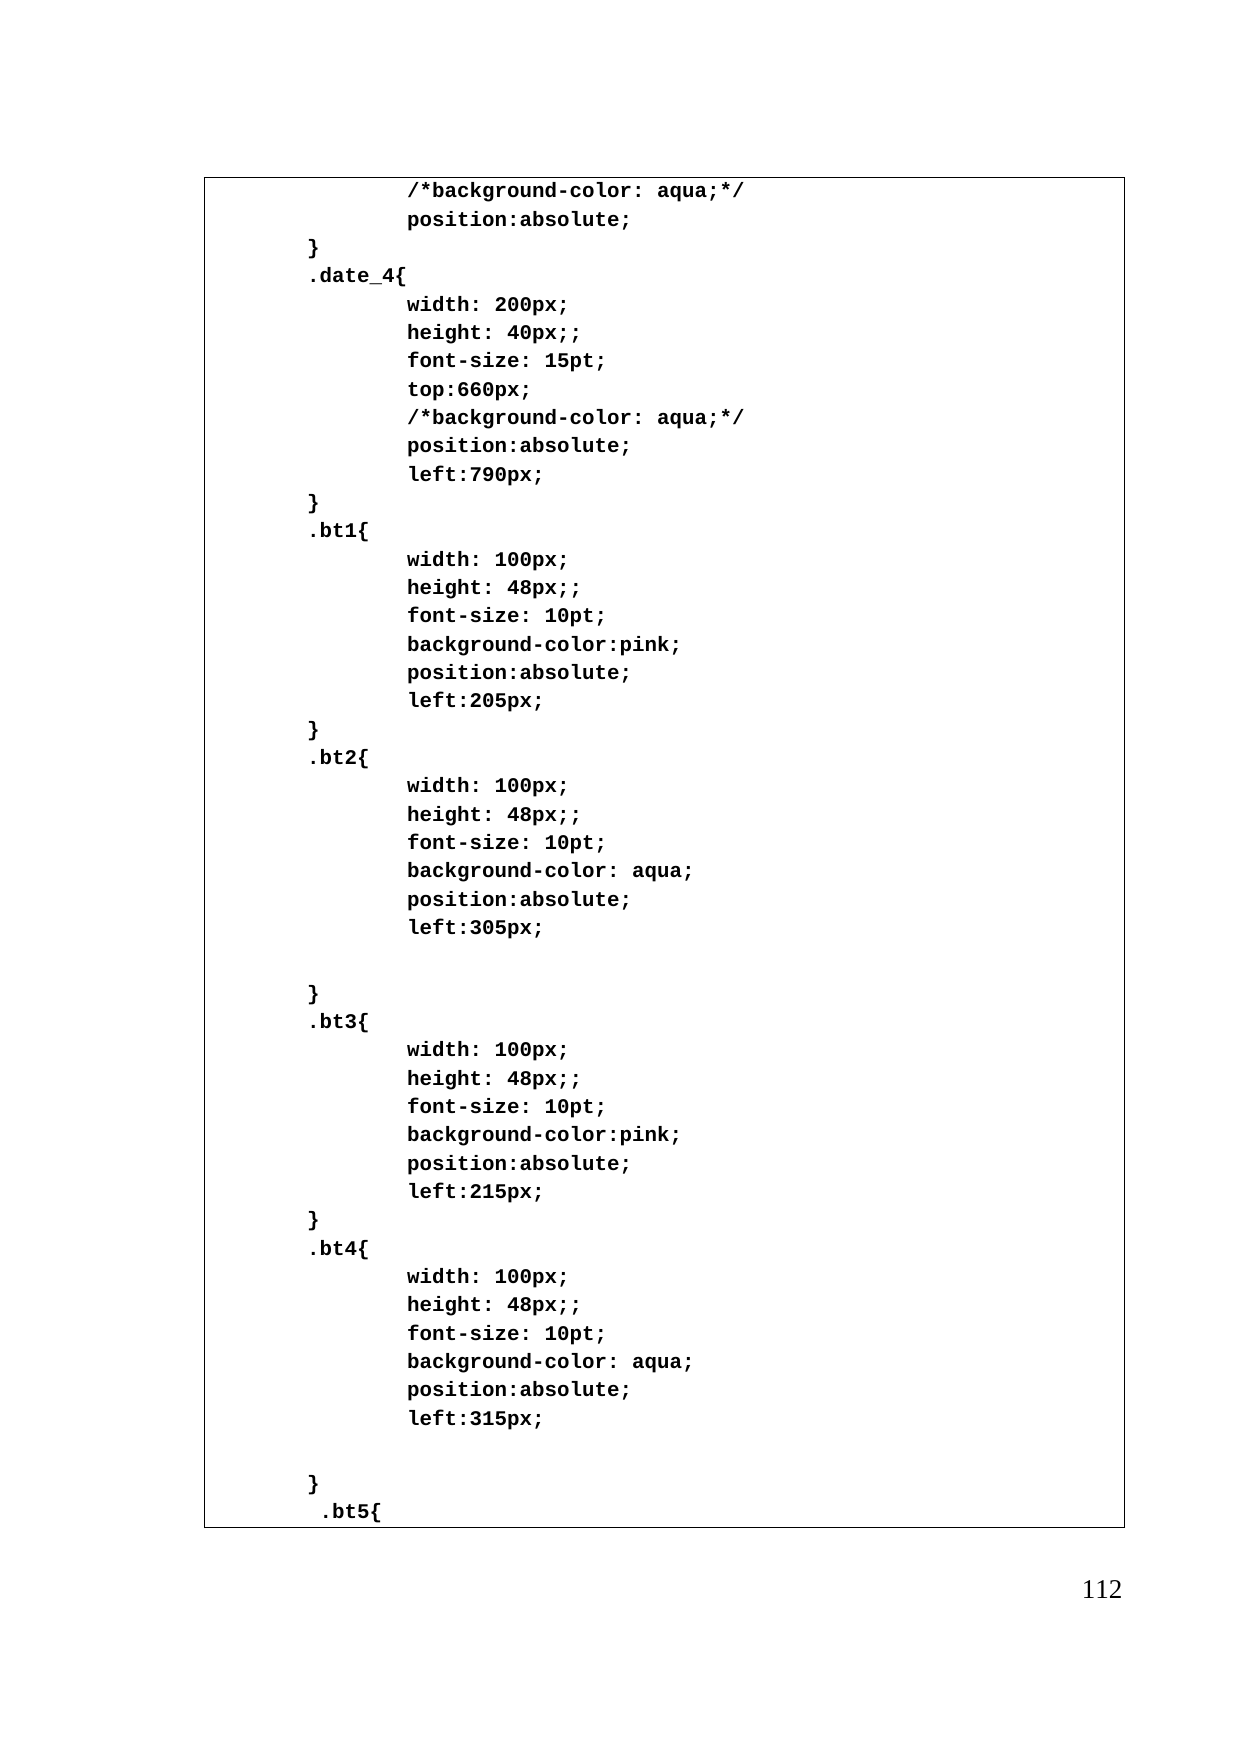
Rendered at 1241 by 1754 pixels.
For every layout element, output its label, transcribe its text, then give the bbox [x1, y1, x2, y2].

text } [205, 979, 1124, 1006]
text /*background-color: aqua;*/ [205, 404, 1124, 431]
text background-color:pink; [205, 631, 1124, 657]
text .bt3{ [205, 1008, 1124, 1034]
text font-size: 10pt; [205, 829, 1124, 856]
text .date_4{ [205, 262, 1124, 289]
text } [205, 234, 1124, 261]
text background-color: aqua; [205, 1348, 1124, 1374]
text position:absolute; [205, 659, 1124, 686]
text background-color: aqua; [205, 857, 1124, 884]
text position:absolute; [205, 886, 1124, 912]
text position:absolute; [205, 1376, 1124, 1403]
text top:660px; [205, 376, 1124, 402]
text width: 200px; [205, 291, 1124, 317]
text font-size: 10pt; [205, 602, 1124, 629]
text height: 40px;; [205, 319, 1124, 346]
text left:205px; [205, 687, 1124, 714]
text } [205, 489, 1124, 516]
text } [205, 716, 1124, 742]
text background-color:pink; [205, 1121, 1124, 1148]
text width: 100px; [205, 1263, 1124, 1289]
text .bt1{ [205, 517, 1124, 544]
text height: 48px;; [205, 1064, 1124, 1091]
text .bt2{ [205, 744, 1124, 771]
text left:790px; [205, 461, 1124, 487]
text width: 100px; [205, 772, 1124, 799]
text .bt5{ [205, 1498, 1124, 1527]
text /*background-color: aqua;*/ [205, 178, 1124, 204]
text } [205, 1206, 1124, 1233]
text height: 48px;; [205, 1291, 1124, 1318]
text } [205, 1470, 1124, 1497]
text position:absolute; [205, 1149, 1124, 1176]
text height: 48px;; [205, 801, 1124, 827]
text left:315px; [205, 1404, 1124, 1431]
text font-size: 10pt; [205, 1093, 1124, 1119]
text font-size: 10pt; [205, 1319, 1124, 1346]
text height: 48px;; [205, 574, 1124, 601]
text position:absolute; [205, 206, 1124, 232]
text .bt4{ [205, 1234, 1124, 1261]
text position:absolute; [205, 432, 1124, 459]
text width: 100px; [205, 546, 1124, 572]
text left:305px; [205, 914, 1124, 941]
text width: 100px; [205, 1036, 1124, 1063]
text font-size: 15pt; [205, 347, 1124, 374]
text left:215px; [205, 1178, 1124, 1204]
